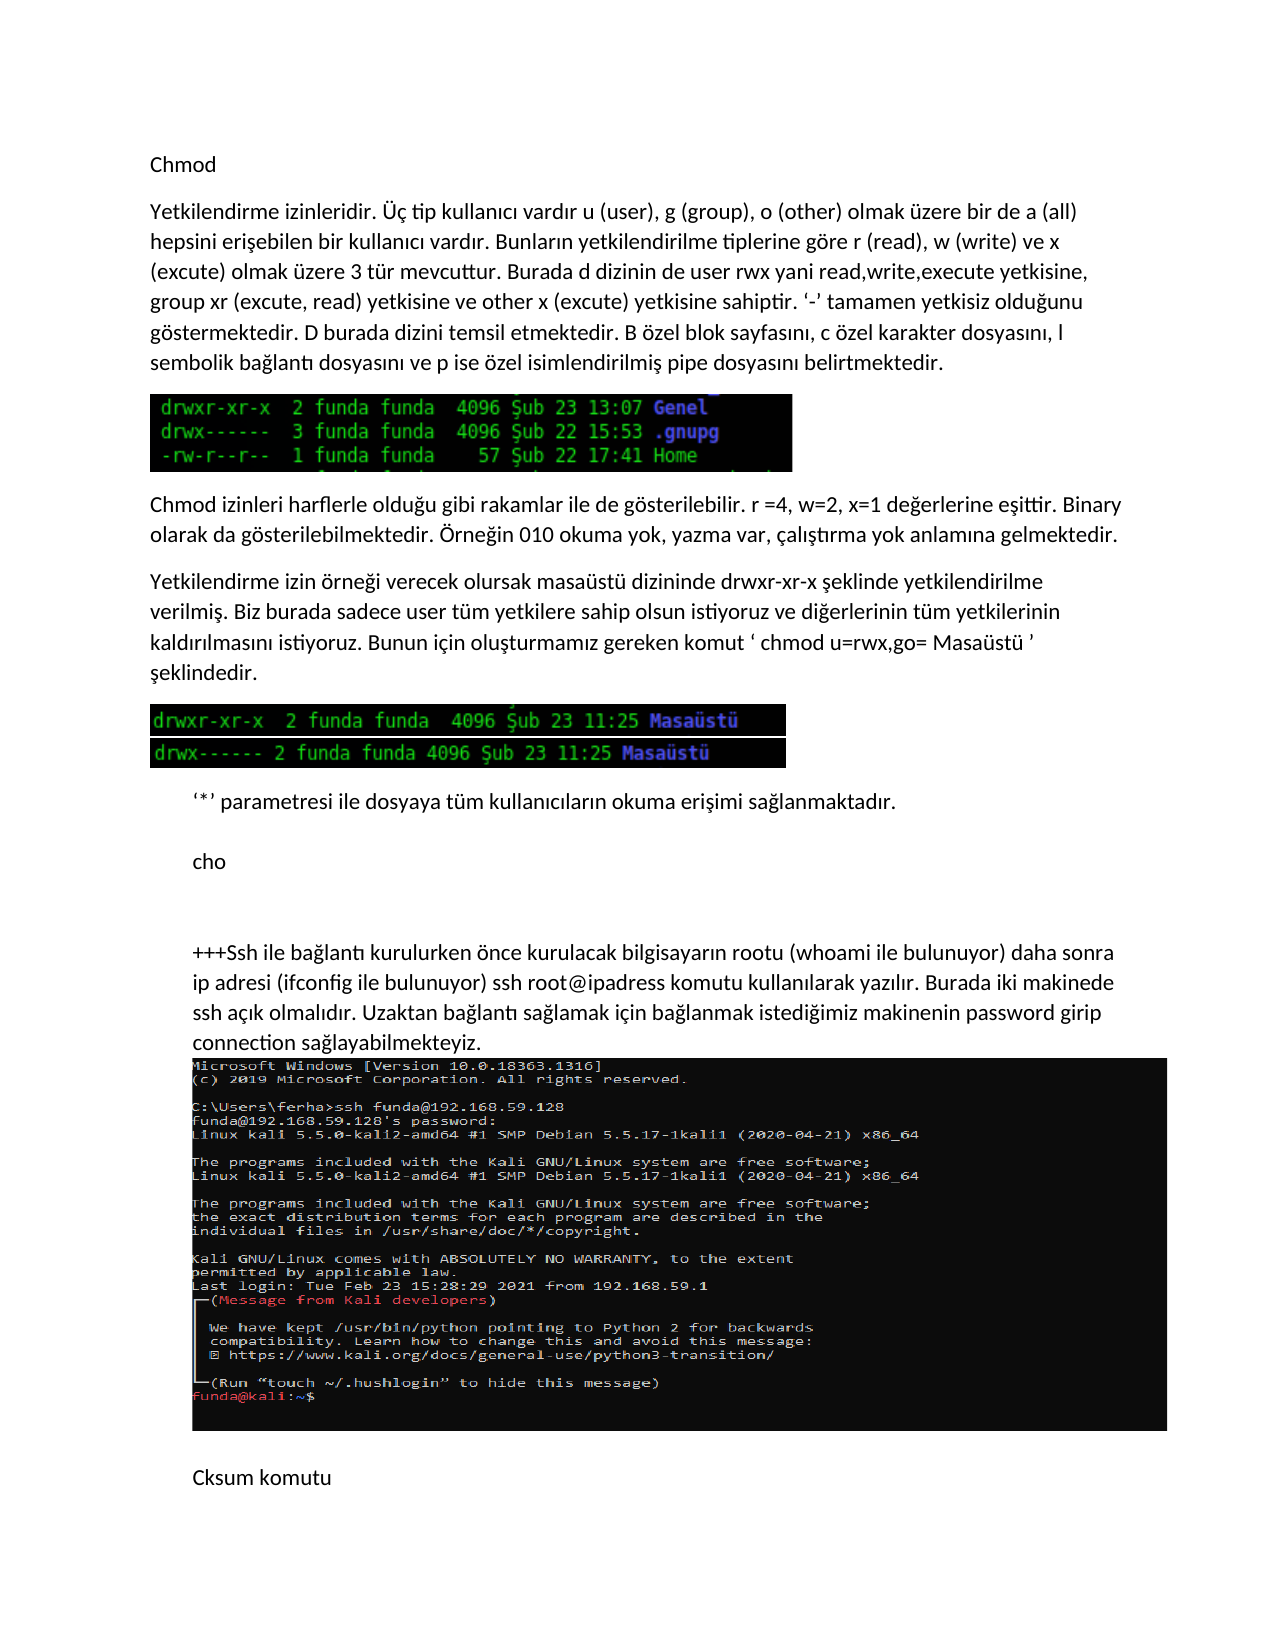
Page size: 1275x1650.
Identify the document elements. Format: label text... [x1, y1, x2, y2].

list ‘*’ parametresi ile dosyaya tüm kullanıcıların okuma erişimi sağlanmaktadır. [192, 787, 1125, 815]
picture [150, 394, 793, 472]
picture [150, 704, 786, 736]
text Chmod izinleri harflerle olduğu gibi rakamlar ile de gösterilebilir. r =4, w=2, x=1 değerlerine eşittir. Binary olarak da gösterilebilmektedir. Örneğin 010 okuma yok, yazma var, çalıştırma yok anlamına gelmektedir. [150, 490, 1125, 548]
list +++Ssh ile bağlantı kurulurken önce kurulacak bilgisayarın rootu (whoami ile bulunuyor) daha sonra ip adresi (ifconfig ile bulunuyor) ssh root@ipadress komutu kullanılarak yazılır. Burada iki makinede ssh açık olmalıdır. Uzaktan bağlantı sağlamak için bağlanmak istediğimiz makinenin password girip connection sağlayabilmekteyiz. [192, 938, 1125, 1056]
list Cksum komutu [192, 1463, 1125, 1491]
text Yetkilendirme izinleridir. Üç tip kullanıcı vardır u (user), g (group), o (other) olmak üzere bir de a (all) hepsini erişebilen bir kullanıcı vardır. Bunların yetkilendirilme tiplerine göre r (read), w (write) ve x (excute) olmak üzere 3 tür mevcuttur. Burada d dizinin de user rwx yani read,write,execute yetkisine, group xr (excute, read) yetkisine ve other x (excute) yetkisine sahiptir. ‘-’ tamamen yetkisiz olduğunu göstermektedir. D burada dizini temsil etmektedir. B özel blok sayfasını, c özel karakter dosyasını, l sembolik bağlantı dosyasını ve p ise özel isimlendirilmiş pipe dosyasını belirtmektedir. [150, 197, 1125, 376]
picture [192, 1058, 1168, 1431]
picture [150, 738, 786, 768]
text Chmod [150, 150, 1125, 178]
list cho [192, 847, 1125, 875]
text Yetkilendirme izin örneği verecek olursak masaüstü dizininde drwxr-xr-x şeklinde yetkilendirilme verilmiş. Biz burada sadece user tüm yetkilere sahip olsun istiyoruz ve diğerlerinin tüm yetkilerinin kaldırılmasını istiyoruz. Bunun için oluşturmamız gereken komut ‘ chmod u=rwx,go= Masaüstü ’ şeklindedir. [150, 567, 1125, 686]
